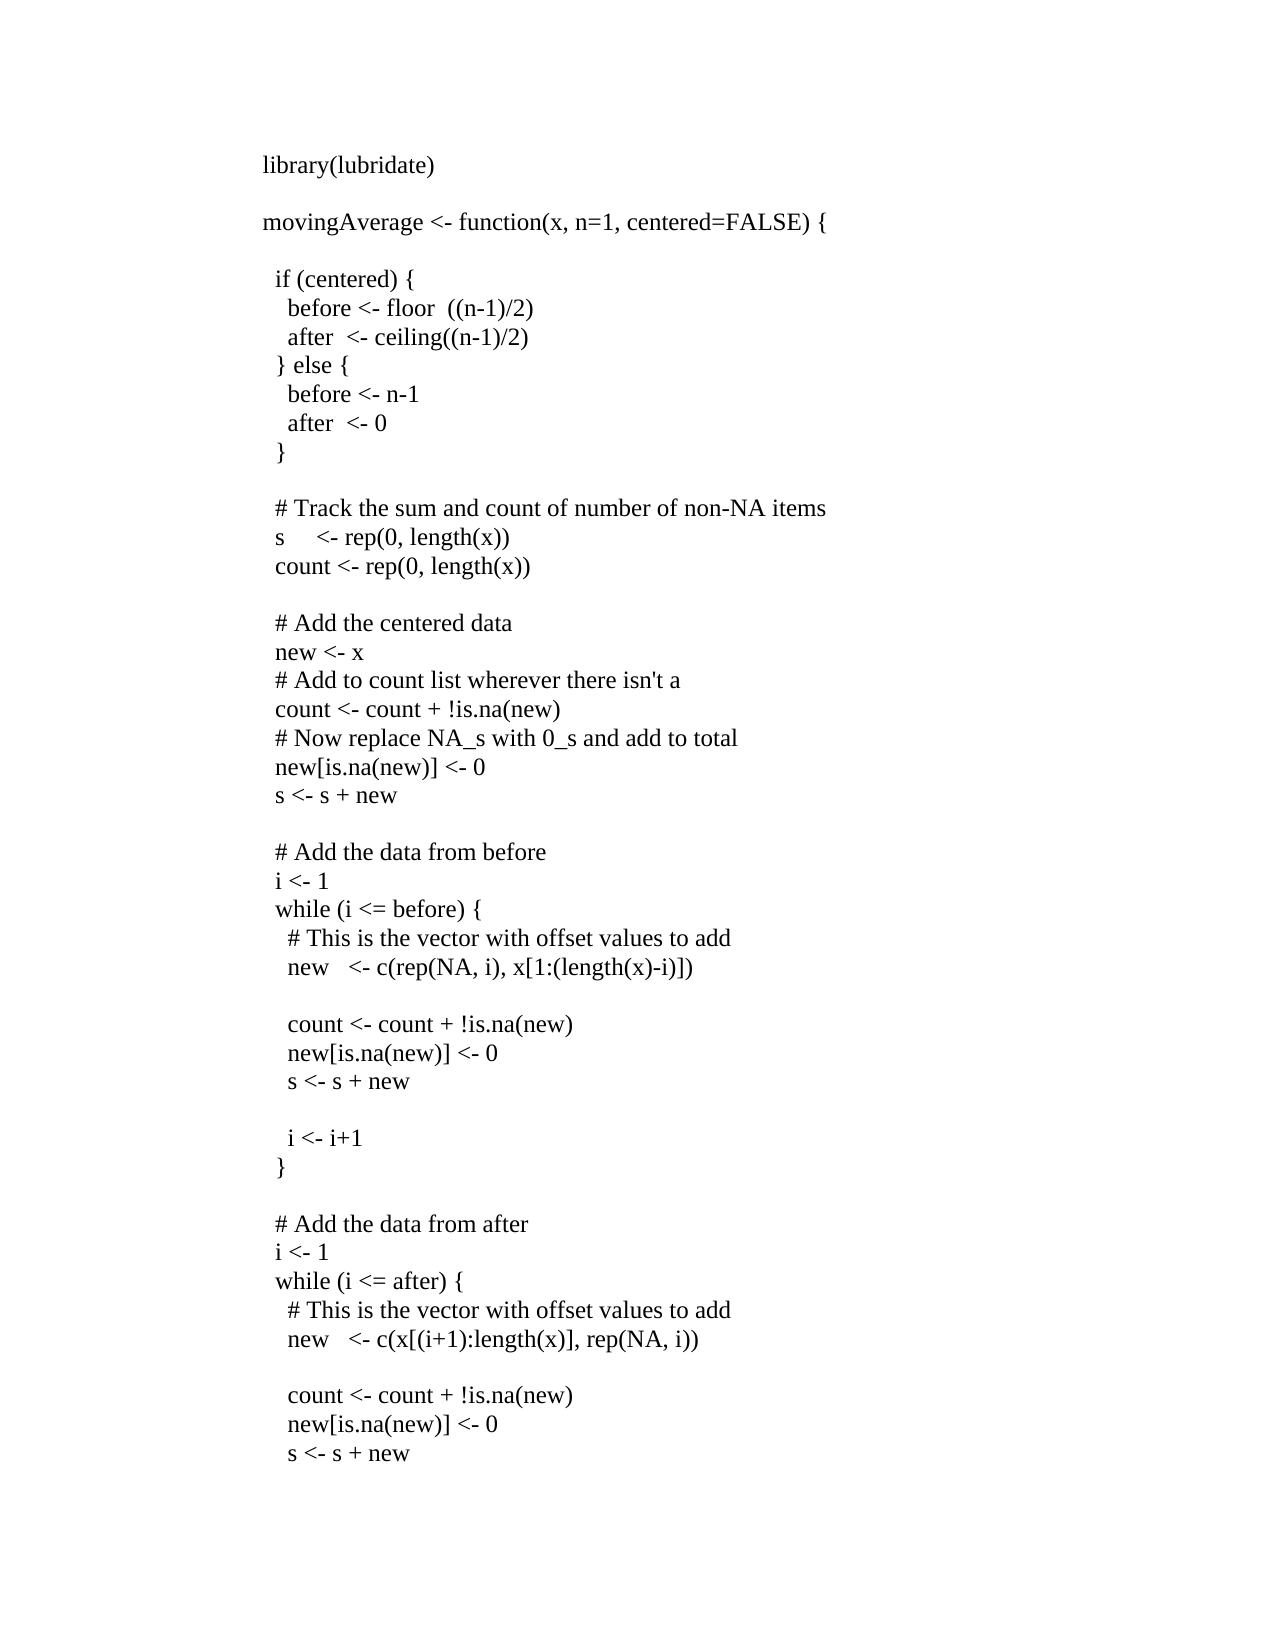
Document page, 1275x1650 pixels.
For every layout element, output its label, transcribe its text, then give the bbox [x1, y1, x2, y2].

list if (centered) { [262, 264, 1125, 293]
list s <- s + new [262, 780, 1125, 809]
list before <- floor ((n-1)/2) [262, 293, 1125, 322]
list } else { [262, 351, 1125, 379]
list # This is the vector with offset values to add [262, 923, 1125, 952]
list new[is.na(new)] <- 0 [262, 752, 1125, 780]
list count <- count + !is.na(new) [262, 1009, 1125, 1038]
list while (i <= before) { [262, 894, 1125, 923]
list movingAverage <- function(x, n=1, centered=FALSE) { [262, 207, 1125, 236]
list i <- 1 [262, 866, 1125, 894]
list while (i <= after) { [262, 1266, 1125, 1295]
list # Now replace NA_s with 0_s and add to total [262, 723, 1125, 752]
list new <- x [262, 637, 1125, 665]
list # Add to count list wherever there isn't a [262, 665, 1125, 694]
list new <- c(x[(i+1):length(x)], rep(NA, i)) [262, 1324, 1125, 1352]
list count <- count + !is.na(new) [262, 694, 1125, 723]
list library(lubridate) [262, 150, 1125, 179]
list new[is.na(new)] <- 0 [262, 1409, 1125, 1438]
list s <- rep(0, length(x)) [262, 522, 1125, 551]
list s <- s + new [262, 1438, 1125, 1467]
list i <- i+1 [262, 1123, 1125, 1152]
list } [262, 1152, 1125, 1181]
list after <- ceiling((n-1)/2) [262, 322, 1125, 351]
list count <- rep(0, length(x)) [262, 551, 1125, 580]
list new <- c(rep(NA, i), x[1:(length(x)-i)]) [262, 952, 1125, 981]
list new[is.na(new)] <- 0 [262, 1038, 1125, 1066]
list i <- 1 [262, 1237, 1125, 1266]
list before <- n-1 [262, 379, 1125, 408]
list # Track the sum and count of number of non-NA items [262, 493, 1125, 522]
list # Add the centered data [262, 608, 1125, 637]
list } [262, 437, 1125, 466]
list after <- 0 [262, 408, 1125, 437]
list # Add the data from after [262, 1209, 1125, 1237]
list # Add the data from before [262, 837, 1125, 866]
list s <- s + new [262, 1066, 1125, 1095]
list count <- count + !is.na(new) [262, 1380, 1125, 1409]
list # This is the vector with offset values to add [262, 1295, 1125, 1324]
